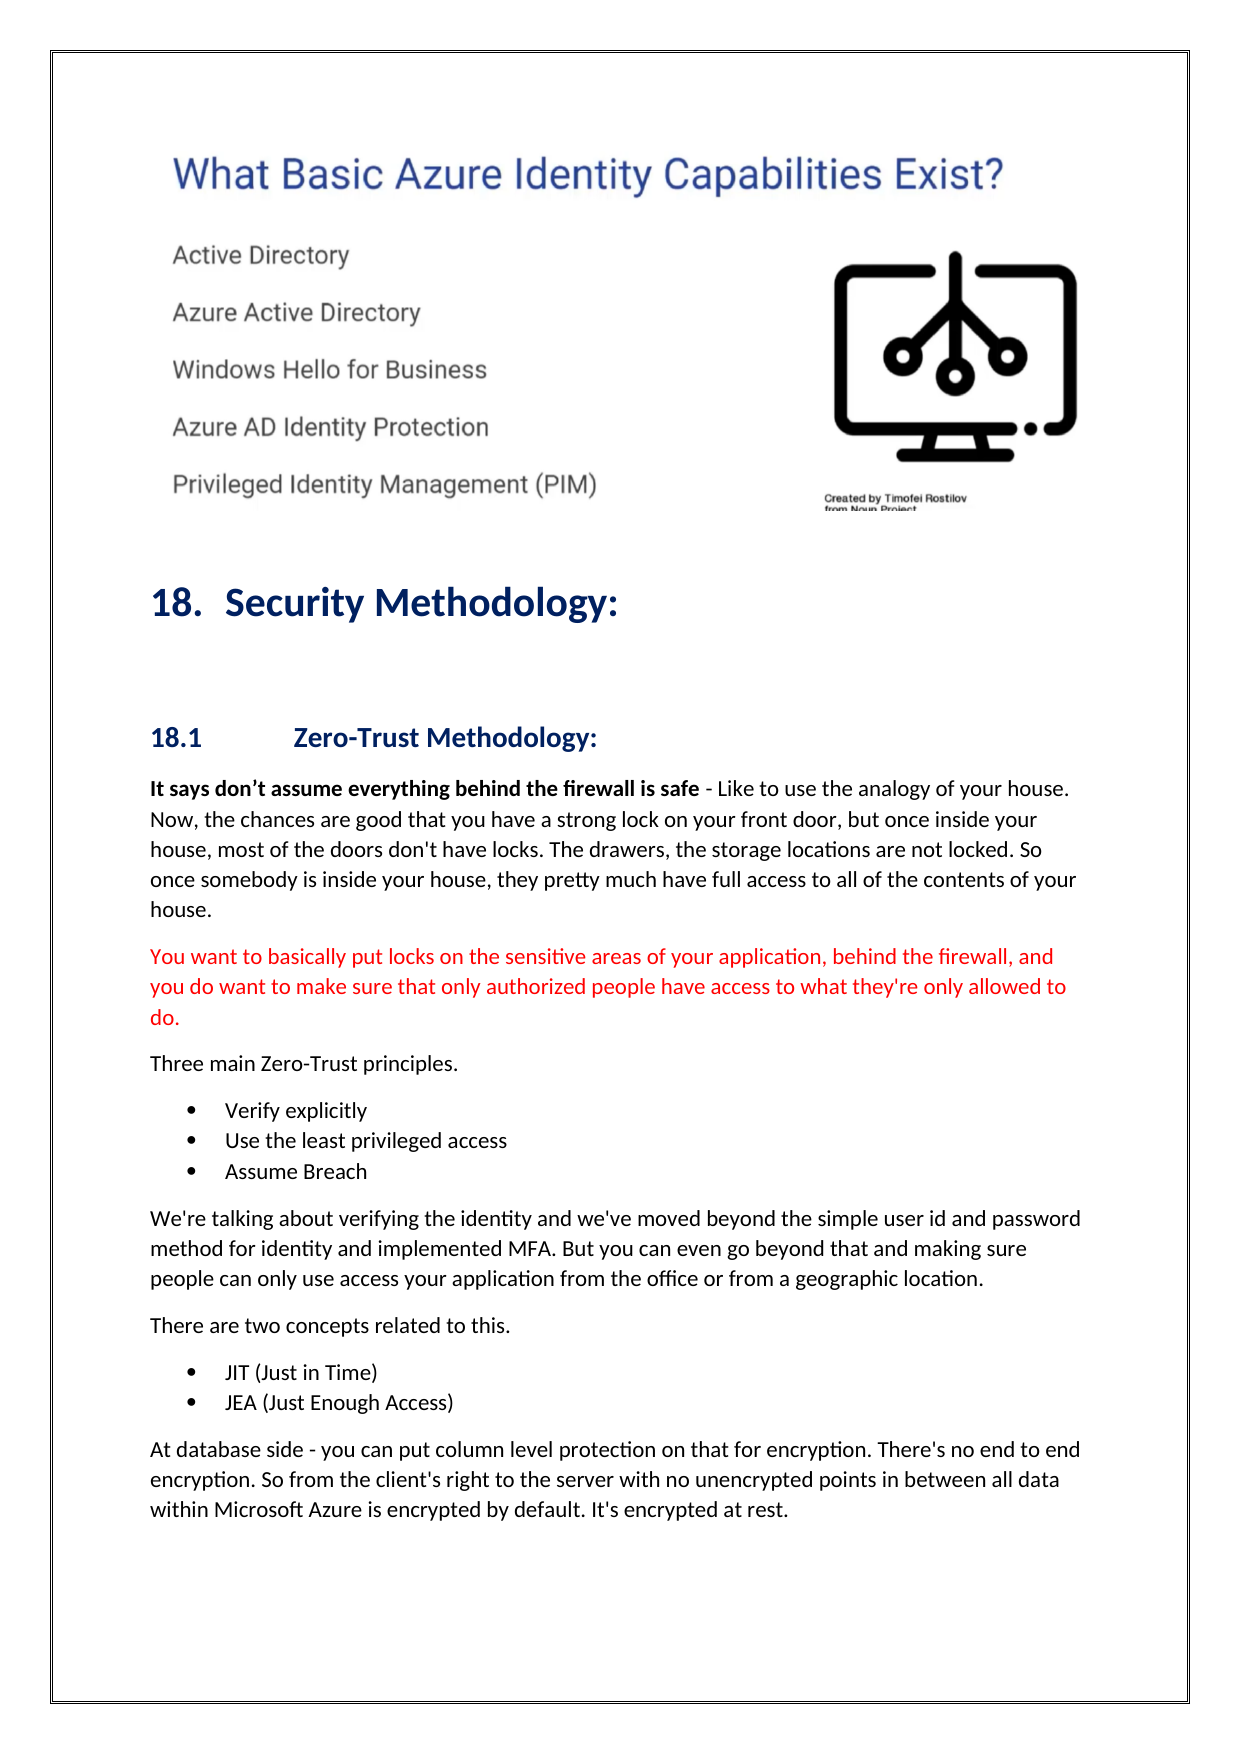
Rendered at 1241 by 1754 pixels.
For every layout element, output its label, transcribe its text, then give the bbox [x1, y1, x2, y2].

text We're talking about verifying the identity and we've moved beyond the simple user id and password method for identity and implemented MFA. But you can even go beyond that and making sure people can only use access your application from the office or from a geographic location. [150, 1204, 1090, 1292]
list JIT (Just in Time) [187, 1358, 1090, 1386]
picture [150, 150, 1090, 511]
list JEA (Just Enough Access) [187, 1388, 1090, 1416]
list Verify explicitly [187, 1096, 1090, 1124]
list Use the least privileged access [187, 1127, 1090, 1155]
list Zero-Trust Methodology: [150, 719, 1090, 755]
text It says don’t assume everything behind the firewall is safe - Like to use the analogy of your house. Now, the chances are good that you have a strong lock on your front door, but once inside your house, most of the doors don't have locks. The drawers, the storage locations are not locked. So once somebody is inside your house, they pretty much have full access to all of the contents of your house. [150, 774, 1090, 923]
text You want to basically put locks on the sensitive areas of your application, behind the firewall, and you do want to make sure that only authorized people have access to what they're only allowed to do. [150, 942, 1090, 1031]
list Security Methodology: [150, 576, 1090, 627]
text There are two concepts related to this. [150, 1311, 1090, 1339]
list Assume Breach [187, 1157, 1090, 1185]
text At database side - you can put column level protection on that for encryption. There's no end to end encryption. So from the client's right to the server with no unencrypted points in between all data within Microsoft Azure is encrypted by default. It's encrypted at rest. [150, 1435, 1090, 1523]
text Three main Zero-Trust principles. [150, 1049, 1090, 1078]
